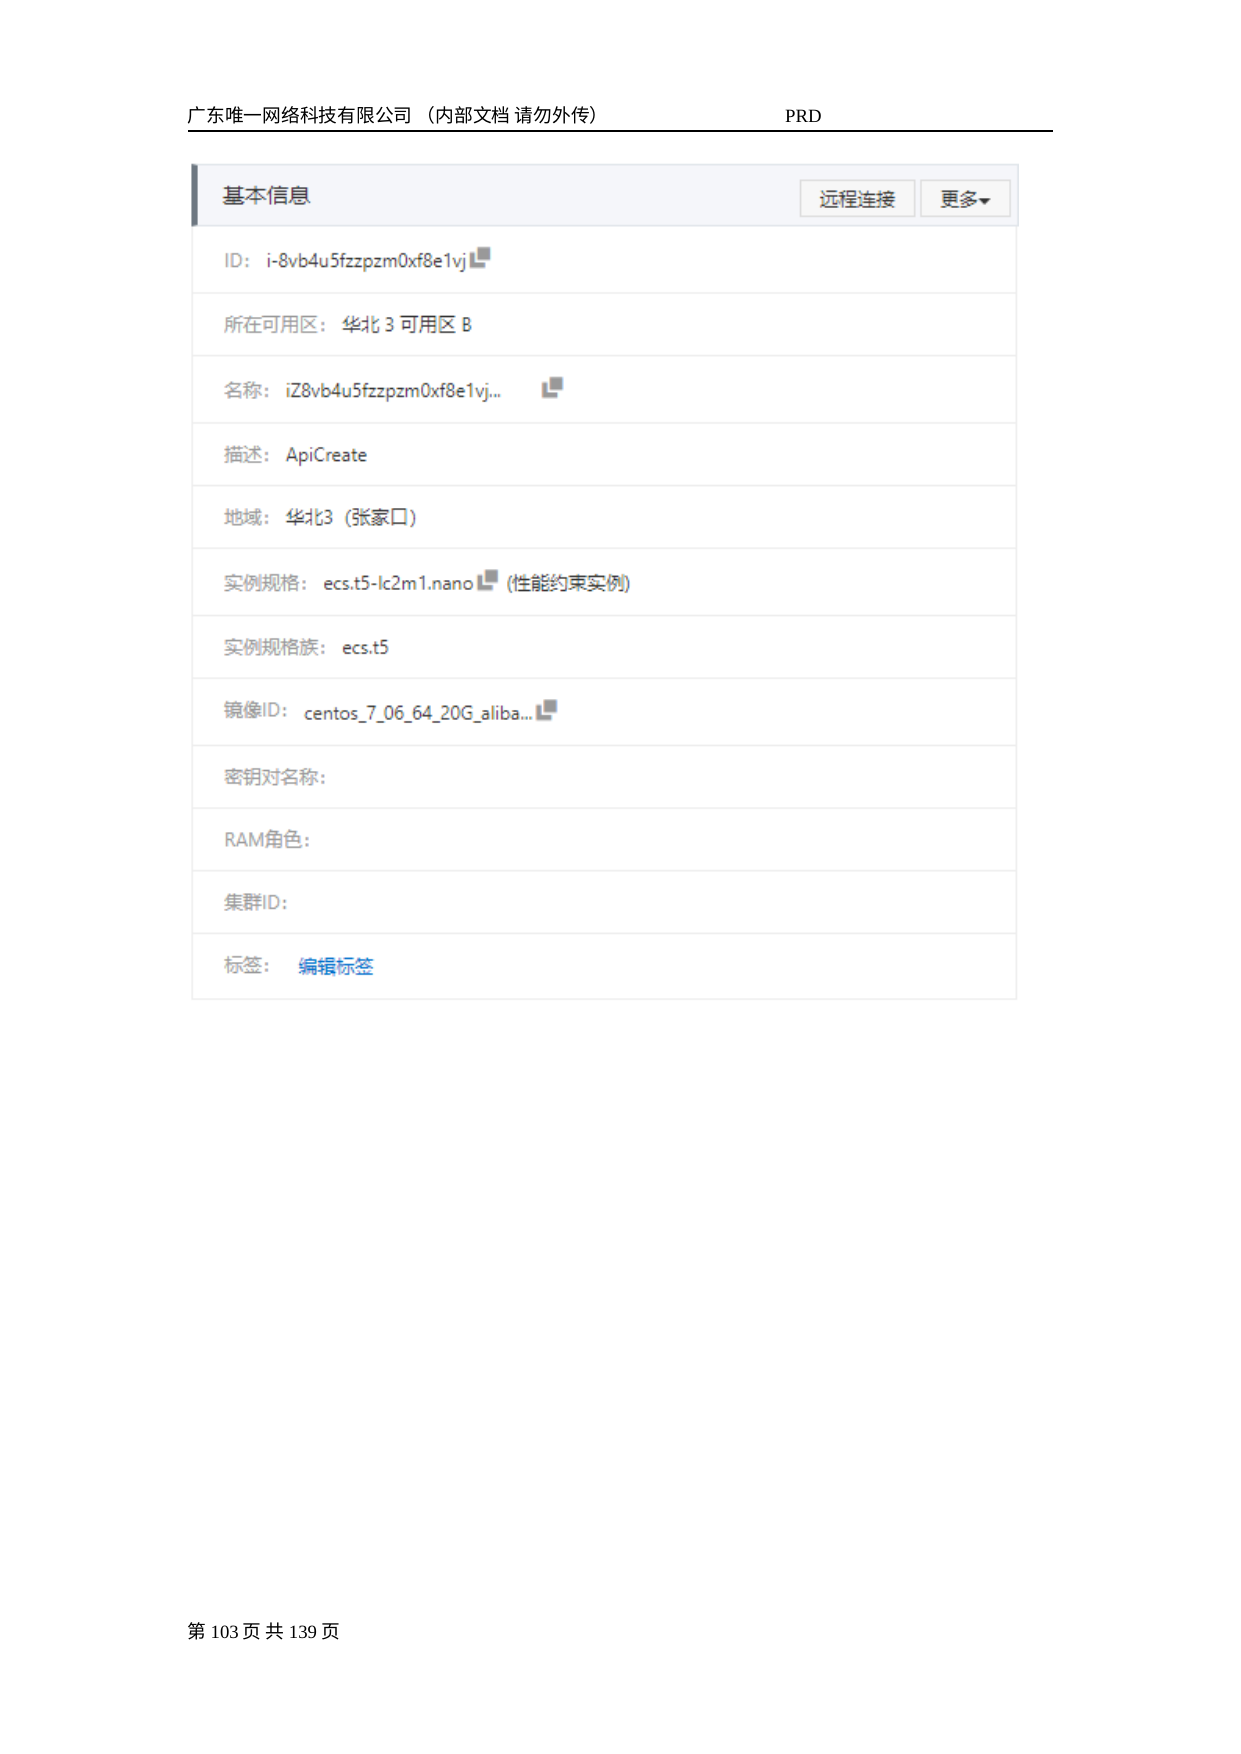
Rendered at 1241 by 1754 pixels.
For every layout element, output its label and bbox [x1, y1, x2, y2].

picture [187, 162, 1019, 1008]
